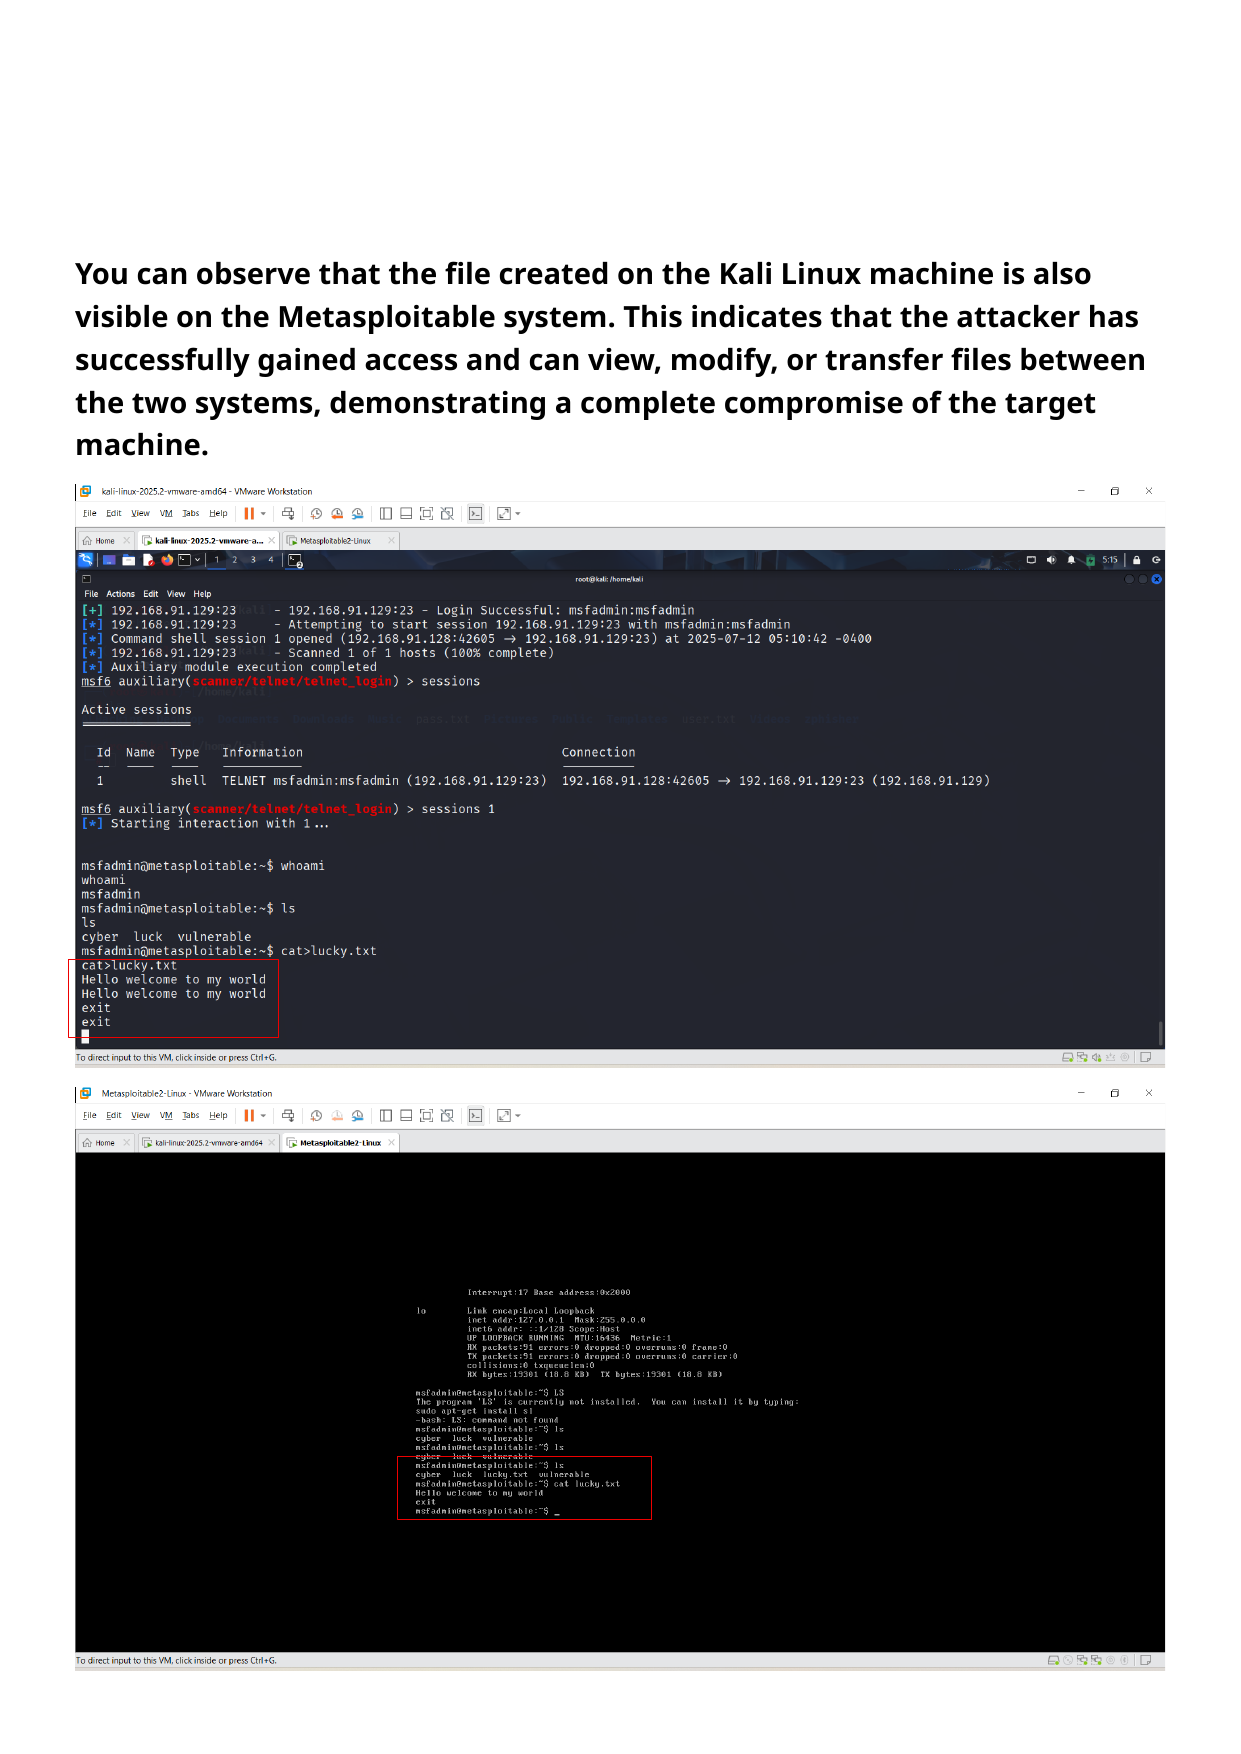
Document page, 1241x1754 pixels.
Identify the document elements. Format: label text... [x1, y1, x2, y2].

text You can observe that the file created on the Kali Linux machine is also visible on the Metasploitable system. This indicates that the attacker has successfully gained access and can view, modify, or transfer files between the two systems, demonstrating a complete compromise of the target machine. [75, 253, 1165, 464]
picture [75, 484, 1166, 1068]
picture [75, 960, 278, 1037]
picture [75, 1087, 1166, 1671]
